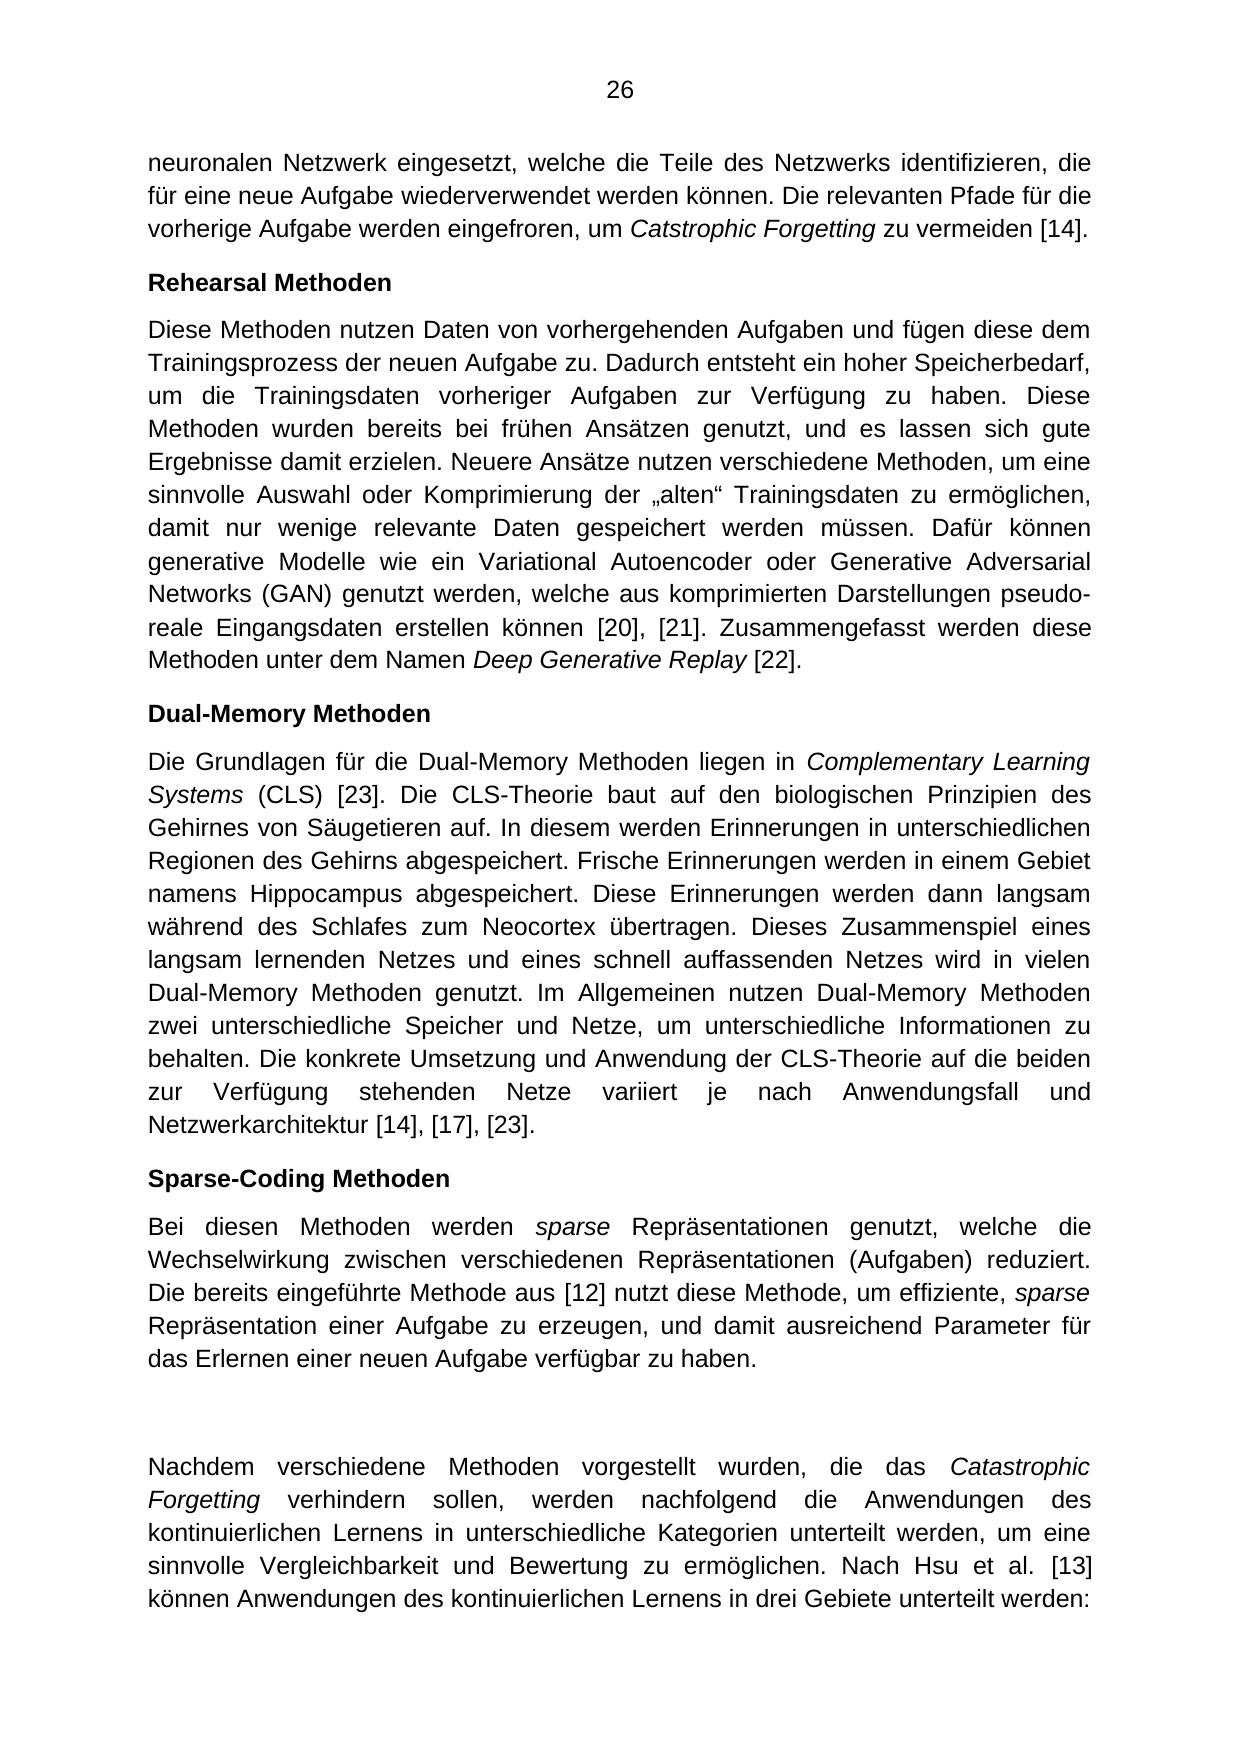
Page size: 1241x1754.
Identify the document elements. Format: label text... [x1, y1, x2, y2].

text Sparse-Coding Methoden [148, 1164, 1092, 1193]
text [148, 1452, 1092, 1612]
text Bei diesen Methoden werden sparse Repräsentationen genutzt, welche die Wechselwirkung zwischen verschiedenen Repräsentationen (Aufgaben) reduziert. Die bereits eingeführte Methode aus nutzt diese Methode, um effiziente, sparse Repräsentation einer Aufgabe zu erzeugen, und damit ausreichend Parameter für das Erlernen einer neuen Aufgabe verfügbar zu haben. [148, 1212, 1092, 1373]
text Dual-Memory Methoden [148, 699, 1092, 728]
text Die Grundlagen für die Dual-Memory Methoden liegen in Complementary Learning Systems (CLS). Die CLS-Theorie baut auf den biologischen Prinzipien des Gehirnes von Säugetieren auf. In diesem werden Erinnerungen in unterschiedlichen Regionen des Gehirns abgespeichert. Frische Erinnerungen werden in einem Gebiet namens Hippocampus abgespeichert. Diese Erinnerungen werden dann langsam während des Schlafes zum Neocortex übertragen. Dieses Zusammenspiel eines langsam lernenden Netzes und eines schnell auffassenden Netzes wird in vielen Dual-Memory Methoden genutzt. Im Allgemeinen nutzen Dual-Memory Methoden zwei unterschiedliche Speicher und Netze, um unterschiedliche Informationen zu behalten. Die konkrete Umsetzung und Anwendung der CLS-Theorie auf die beiden zur Verfügung stehenden Netze variiert je nach Anwendungsfall und Netzwerkarchitektur , ,. [148, 747, 1092, 1139]
text Rehearsal Methoden [148, 268, 1092, 296]
text Diese Methoden nutzen Daten von vorhergehenden Aufgaben und fügen diese dem Trainingsprozess der neuen Aufgabe zu. Dadurch entsteht ein hoher Speicherbedarf, um die Trainingsdaten vorheriger Aufgaben zur Verfügung zu haben. Diese Methoden wurden bereits bei frühen Ansätzen genutzt, und es lassen sich gute Ergebnisse damit erzielen. Neuere Ansätze nutzen verschiedene Methoden, um eine sinnvolle Auswahl oder Komprimierung der „alten“ Trainingsdaten zu ermöglichen, damit nur wenige relevante Daten gespeichert werden müssen. Dafür können generative Modelle wie ein Variational Autoencoder oder Generative Adversarial Networks (GAN) genutzt werden, welche aus komprimierten Darstellungen pseudo-reale Eingangsdaten erstellen können,. Zusammengefasst werden diese Methoden unter dem Namen Deep Generative Replay. [148, 315, 1092, 674]
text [148, 148, 1092, 242]
